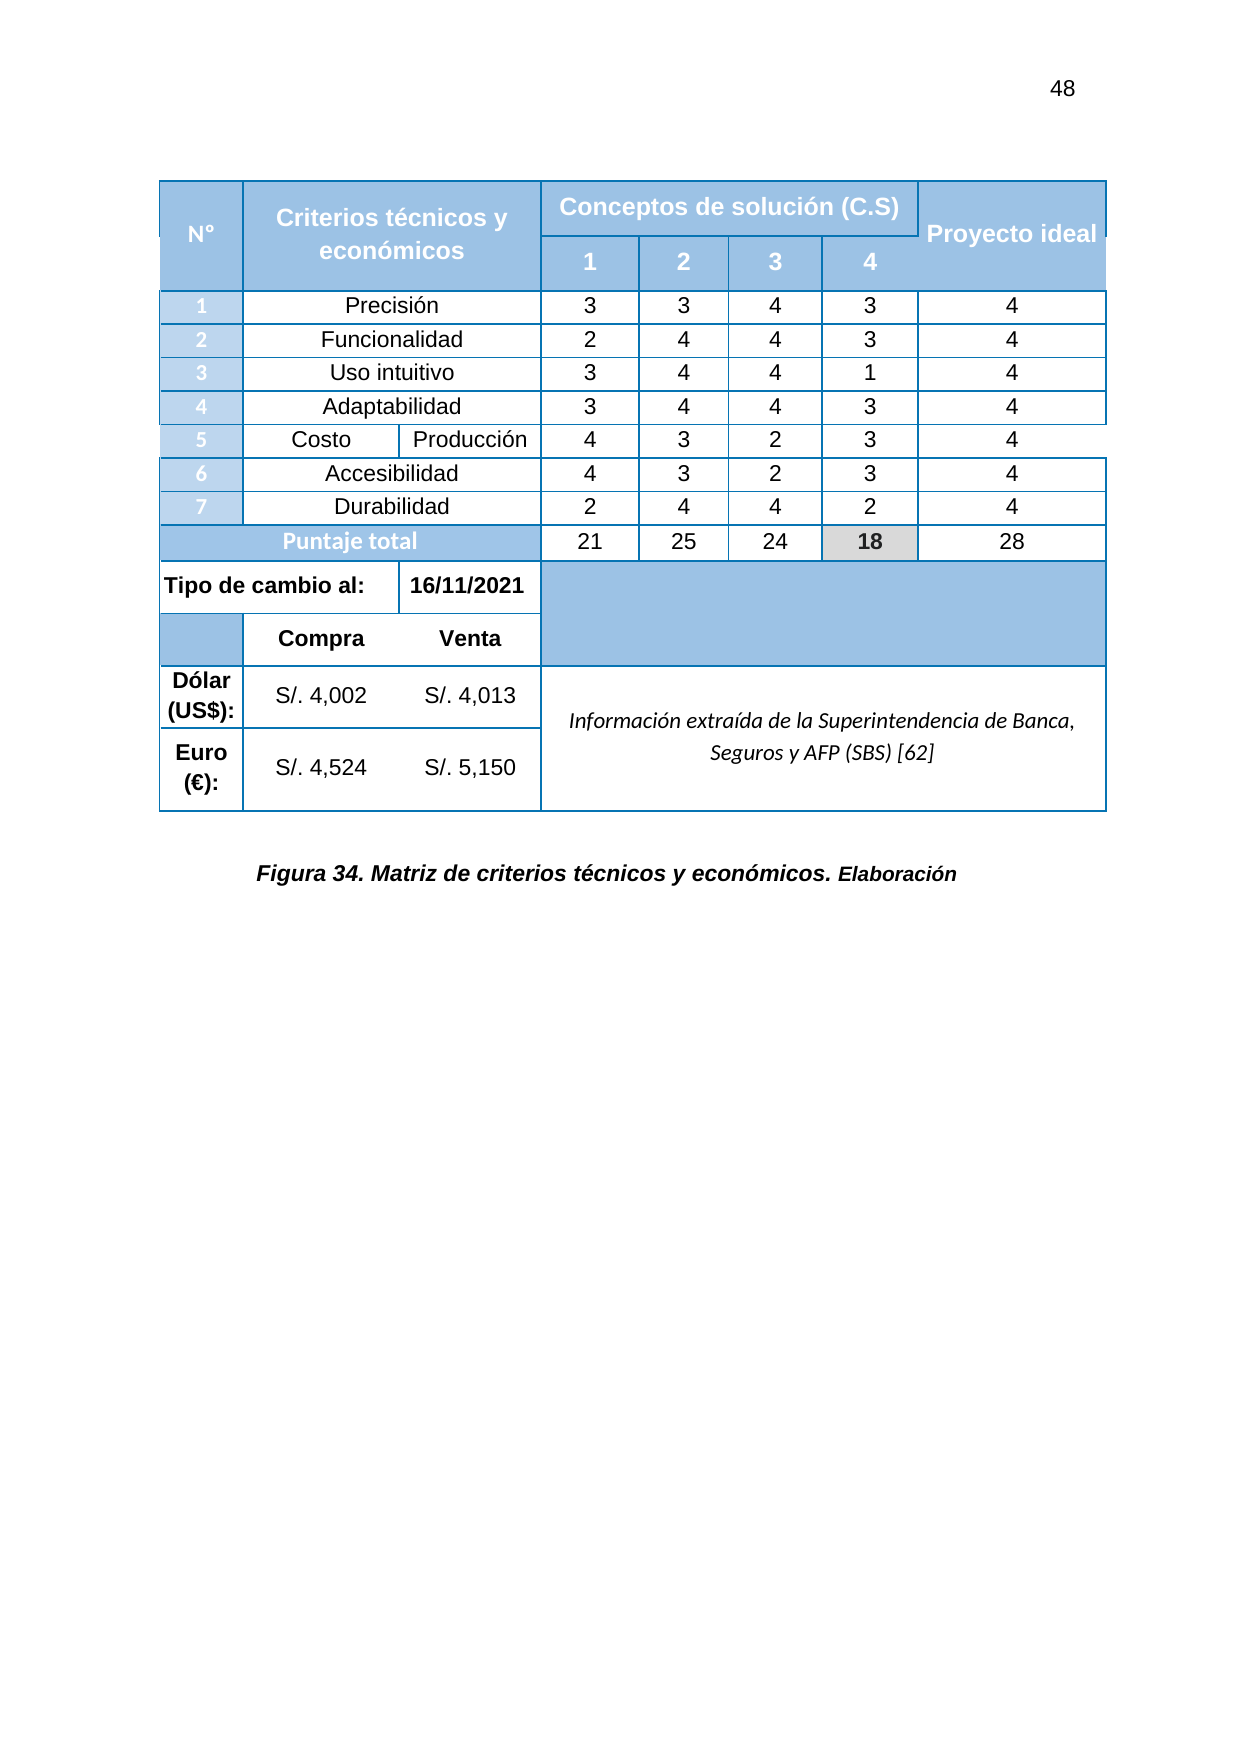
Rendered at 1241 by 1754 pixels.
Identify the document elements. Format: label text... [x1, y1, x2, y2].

table_cell 4 [640, 358, 728, 390]
table_header Nº [160, 182, 242, 290]
table_cell Producción [400, 425, 540, 457]
table_header Criterios técnicos y económicos [244, 182, 540, 290]
table_cell Durabilidad [244, 492, 540, 524]
table_cell 18 [823, 526, 917, 560]
table_cell 1 [823, 358, 917, 390]
table_cell 2 [542, 492, 638, 524]
table_cell 4 [729, 492, 821, 524]
table_cell 4 [160, 391, 242, 424]
table_cell Costo [244, 425, 398, 457]
table_cell Información extraída de la Superintendencia de Banca, Seguros y AFP (SBS) [62] [542, 667, 1105, 810]
table_cell 4 [542, 459, 638, 491]
table_cell Uso intuitivo [244, 358, 540, 390]
table_cell S/. 4,524 [244, 729, 399, 810]
table_cell 24 [729, 526, 821, 560]
table_cell 4 [919, 425, 1106, 457]
table_header Proyecto ideal [918, 182, 1106, 290]
table_cell 3 [640, 425, 728, 457]
table_cell Funcionalidad [244, 325, 540, 357]
table_cell 3 [542, 358, 638, 390]
table_cell 2 [640, 237, 728, 290]
table_cell Accesibilidad [244, 459, 540, 491]
table_cell 25 [640, 526, 728, 560]
table_cell 4 [823, 237, 918, 290]
table_cell 3 [823, 392, 917, 424]
table_cell 4 [640, 492, 728, 524]
table_cell 4 [919, 492, 1105, 524]
table_cell 3 [729, 237, 821, 290]
table_cell 3 [823, 292, 917, 323]
table_cell Venta [399, 614, 540, 665]
table_header Conceptos de solución (C.S) [542, 182, 917, 235]
table_cell 28 [919, 526, 1105, 560]
table_cell Puntaje total [160, 525, 540, 560]
table_cell 1 [160, 291, 242, 323]
table_cell 7 [160, 492, 242, 524]
table_cell 4 [919, 358, 1105, 390]
table_cell 4 [542, 425, 638, 457]
table_cell 4 [640, 392, 728, 424]
table_cell 3 [542, 392, 638, 424]
table_cell 1 [542, 237, 638, 290]
table_cell S/. 4,002 [244, 667, 399, 727]
table_cell 3 [823, 459, 917, 491]
table_cell 3 [823, 425, 917, 457]
table_cell Dólar (US$): [160, 666, 242, 727]
table_cell 4 [729, 292, 821, 323]
table_cell Precisión [244, 292, 540, 323]
table_cell 2 [729, 459, 821, 491]
table_cell 2 [160, 324, 242, 357]
table_cell 5 [160, 425, 242, 457]
table_cell 4 [919, 459, 1105, 491]
table_cell 4 [919, 292, 1105, 323]
table_cell Adaptabilidad [244, 392, 540, 424]
table_cell 21 [542, 526, 638, 560]
table_cell 2 [542, 325, 638, 357]
table_cell 4 [729, 358, 821, 390]
table_cell 4 [640, 325, 728, 357]
table_cell Tipo de cambio al: [160, 561, 398, 612]
table_cell 4 [729, 325, 821, 357]
table_cell 6 [160, 458, 242, 491]
table_cell Compra [244, 614, 399, 665]
table_cell 2 [823, 492, 917, 524]
table_cell Euro (€): [160, 728, 242, 810]
table_cell 4 [919, 392, 1105, 424]
table_cell 2 [729, 425, 821, 457]
table_cell 3 [640, 292, 728, 323]
table_cell 4 [919, 325, 1105, 357]
table_cell 3 [542, 292, 638, 323]
table_cell 3 [823, 325, 917, 357]
table_cell S/. 5,150 [399, 729, 540, 810]
table_cell [160, 614, 242, 665]
table_cell 4 [729, 392, 821, 424]
table_cell S/. 4,013 [399, 667, 540, 727]
table_cell 3 [160, 358, 242, 390]
table_cell 3 [640, 459, 728, 491]
table_cell 16/11/2021 [400, 562, 540, 612]
table_cell [542, 562, 1105, 665]
